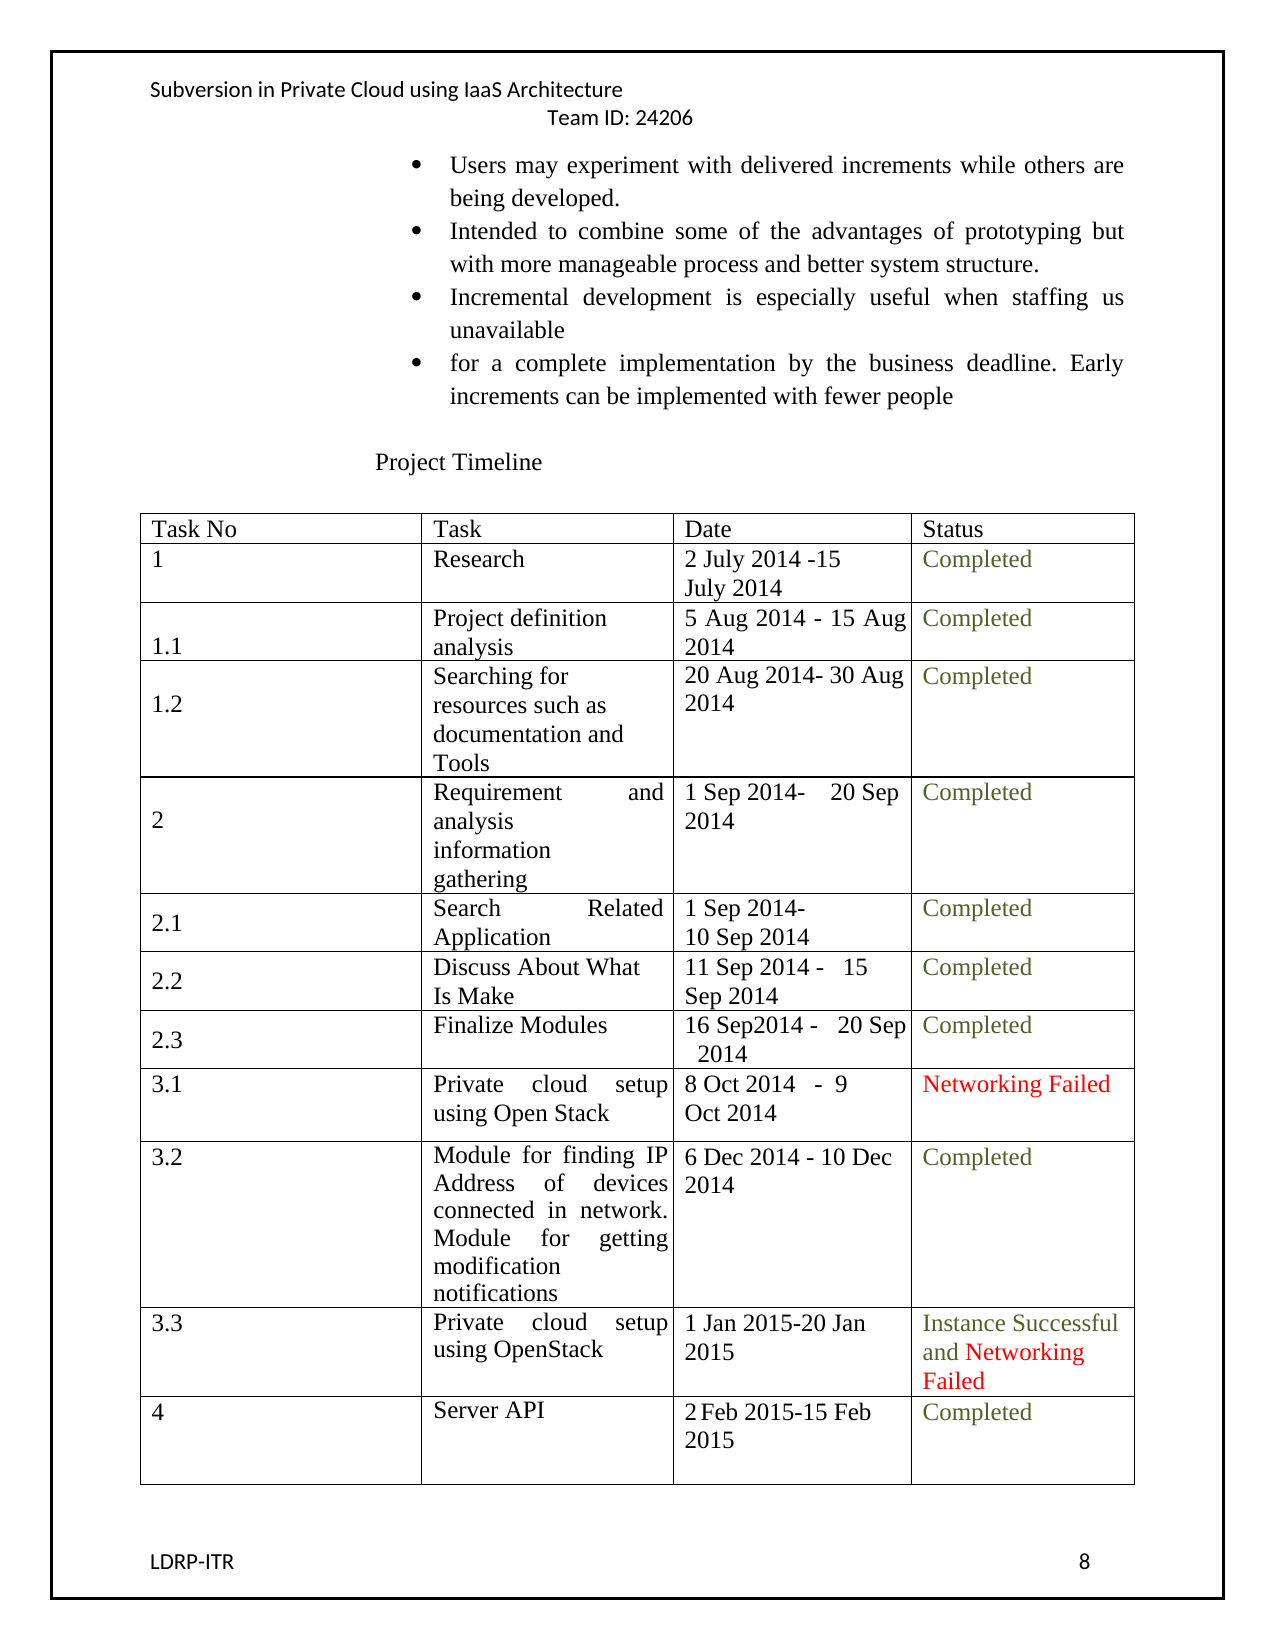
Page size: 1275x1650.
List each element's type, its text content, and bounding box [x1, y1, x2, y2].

list Intended to combine some of the advantages of prototyping but with more manageable process and better system structure. [412, 216, 1125, 278]
table_cell 3.2 [141, 1142, 421, 1307]
table_cell 1.2 [141, 661, 421, 776]
table_cell 16 Sep2014 - 20 Sep 2014 [674, 1011, 911, 1068]
table_cell 2 [141, 778, 421, 892]
table_cell Completed [912, 894, 1134, 951]
table_cell Completed [912, 1011, 1134, 1068]
table_cell 3.1 [141, 1069, 421, 1141]
table_cell Private cloud setup using OpenStack [422, 1308, 673, 1396]
table_cell 8 Oct 2014 - 9 Oct 2014 [674, 1069, 911, 1141]
list Incremental development is especially useful when staffing us unavailable [412, 282, 1125, 344]
table_cell 3.3 [141, 1308, 421, 1396]
table_cell 4 [141, 1397, 421, 1484]
table_cell 11 Sep 2014 - 15 Sep 2014 [674, 952, 911, 1009]
table_header Task No [141, 514, 421, 543]
table_cell 2.3 [141, 1011, 421, 1068]
table_cell Completed [912, 544, 1134, 602]
table_header Status [912, 514, 1134, 543]
table_cell 2 Feb 2015-15 Feb 2015 [674, 1397, 911, 1484]
table_cell Server API [422, 1397, 673, 1484]
table_cell 6 Dec 2014 - 10 Dec 2014 [674, 1142, 911, 1307]
text Project Timeline [375, 447, 1125, 476]
list Users may experiment with delivered increments while others are being developed. [412, 150, 1125, 212]
table_cell Completed [912, 661, 1134, 776]
table_cell Discuss About What Is Make [422, 952, 673, 1009]
table_cell Completed [912, 952, 1134, 1009]
table_cell 20 Aug 2014- 30 Aug 2014 [674, 661, 911, 776]
table_cell Research [422, 544, 673, 602]
table_cell 1 Jan 2015-20 Jan 2015 [674, 1308, 911, 1396]
table_cell 1 Sep 2014- 10 Sep 2014 [674, 894, 911, 951]
table_cell 1 [141, 544, 421, 602]
table_cell Completed [912, 1397, 1134, 1484]
table_cell Instance Successful and Networking Failed [912, 1308, 1134, 1396]
table_header Date [674, 514, 911, 543]
table_cell Searching for resources such as documentation and Tools [422, 661, 673, 776]
table_cell Project definition analysis [422, 603, 673, 660]
table_cell Completed [912, 603, 1134, 660]
table_cell 5 Aug 2014 - 15 Aug 2014 [674, 603, 911, 660]
table_cell and [617, 778, 673, 892]
table_cell Completed [912, 778, 1134, 892]
table_cell Networking Failed [912, 1069, 1134, 1141]
table_cell 1.1 [141, 603, 421, 660]
table_cell Module for finding IP Address of devices connected in network. Module for getting modification notifications [422, 1142, 673, 1307]
table_cell 1 Sep 2014- 20 Sep 2014 [674, 778, 911, 892]
table_cell Requirement analysis information gathering [422, 778, 617, 892]
table_cell 2 July 2014 -15 July 2014 [674, 544, 911, 602]
list for a complete implementation by the business deadline. Early increments can be implemented with fewer people [412, 348, 1125, 410]
table_cell 2.1 [141, 894, 421, 951]
table_cell Finalize Modules [422, 1011, 673, 1068]
table_cell Completed [912, 1142, 1134, 1307]
table_cell Search Related Application [422, 894, 673, 951]
table_header Task [422, 514, 673, 543]
table_cell Private cloud setup using Open Stack [422, 1069, 673, 1141]
table_cell 2.2 [141, 952, 421, 1009]
